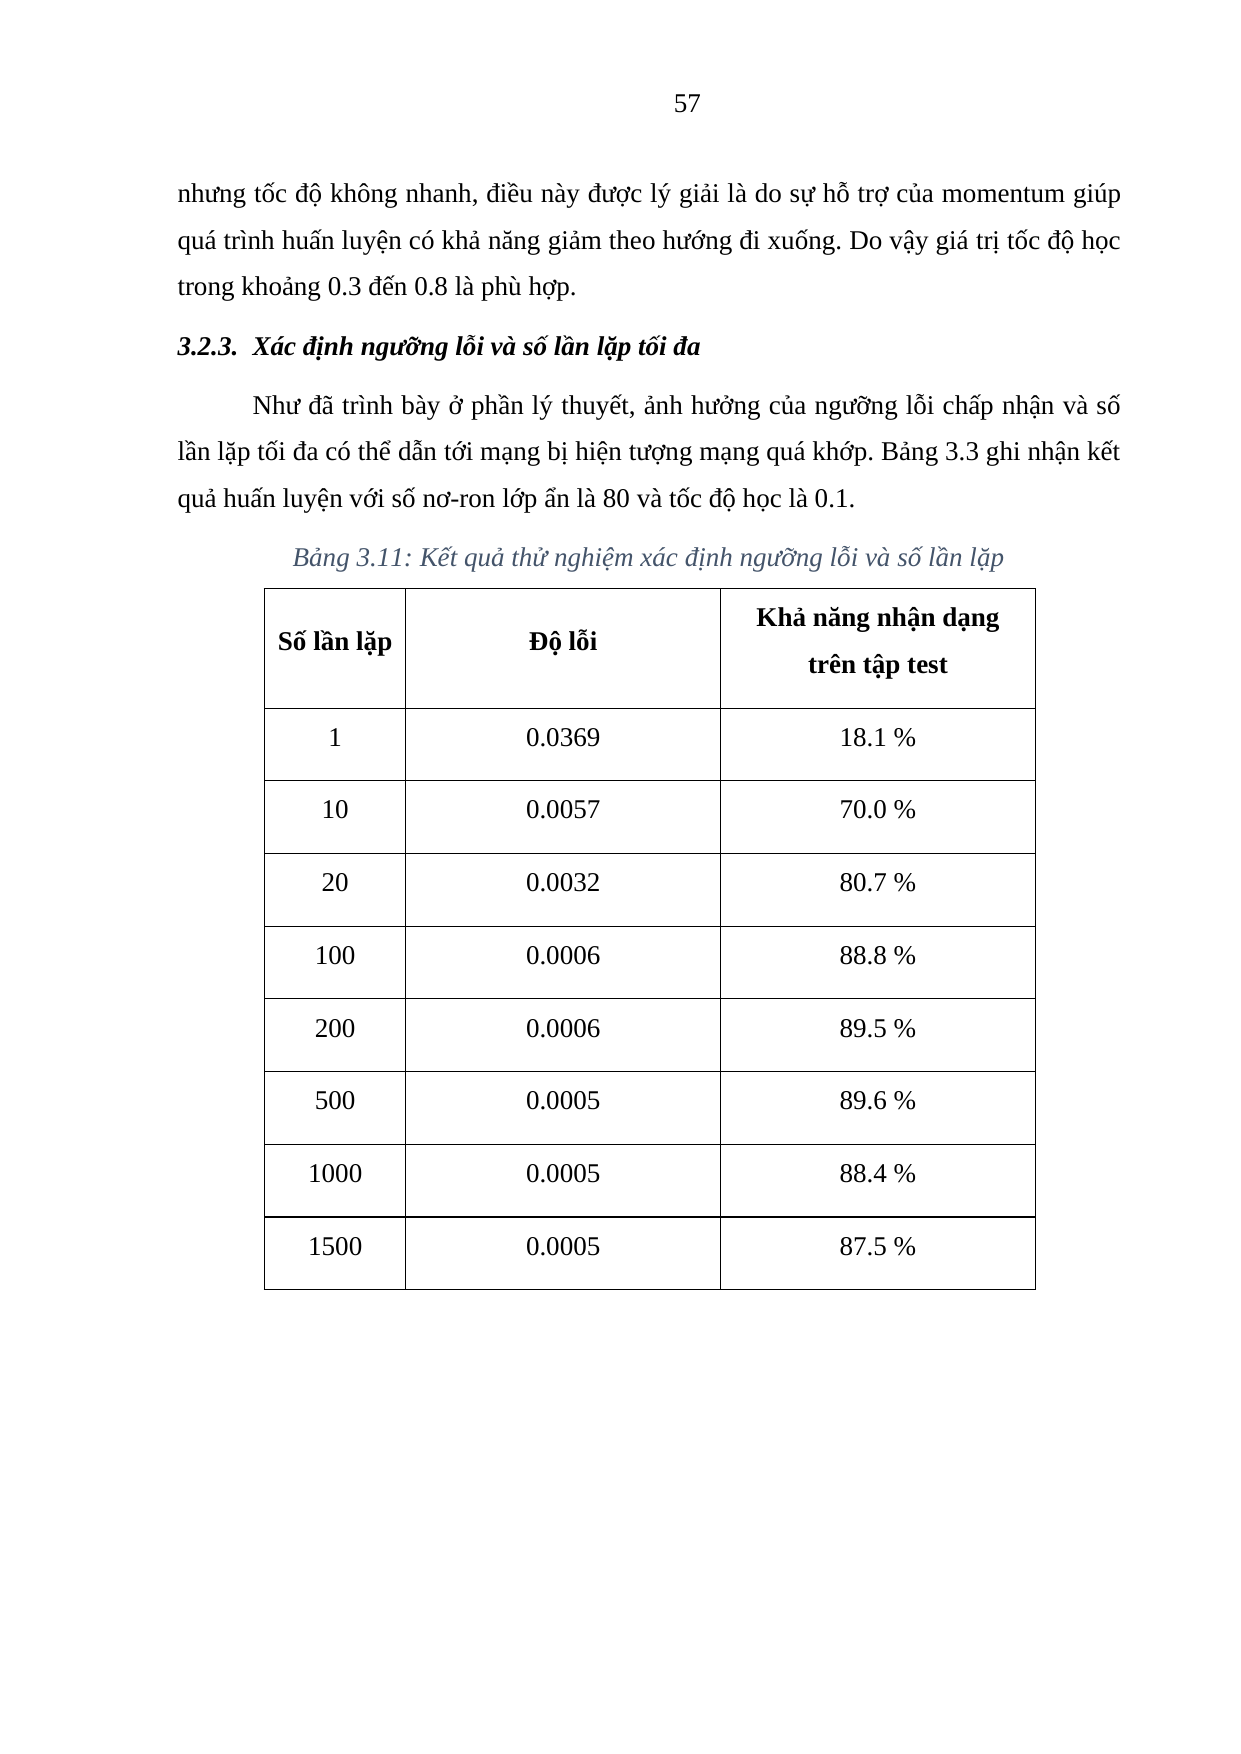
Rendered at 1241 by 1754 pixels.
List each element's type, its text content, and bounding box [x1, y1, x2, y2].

table_cell 0.0006 [406, 927, 720, 998]
table_cell 18.1 % [721, 709, 1035, 780]
table_header Số lần lặp [265, 589, 405, 707]
table_cell 200 [265, 999, 405, 1071]
table_cell 0.0005 [406, 1072, 720, 1144]
table_cell 100 [265, 927, 405, 998]
table_cell 1500 [265, 1218, 405, 1289]
table_cell 70.0 % [721, 781, 1035, 853]
table_cell 89.5 % [721, 999, 1035, 1071]
subtitle Xác định ngưỡng lỗi và số lần lặp tối đa [177, 330, 1122, 361]
table_cell 87.5 % [721, 1218, 1035, 1289]
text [177, 177, 1122, 302]
table_cell 89.6 % [721, 1072, 1035, 1144]
table_cell 88.4 % [721, 1145, 1035, 1216]
table_cell 0.0005 [406, 1218, 720, 1289]
table_cell 20 [265, 854, 405, 926]
table_cell 500 [265, 1072, 405, 1144]
table_cell 0.0005 [406, 1145, 720, 1216]
table_cell 88.8 % [721, 927, 1035, 998]
table_cell 0.0369 [406, 709, 720, 780]
table_header Khả năng nhận dạng trên tập test [721, 589, 1035, 707]
table_header Độ lỗi [406, 589, 720, 707]
table_cell 1000 [265, 1145, 405, 1216]
table_cell 0.0057 [406, 781, 720, 853]
table_cell 10 [265, 781, 405, 853]
table_cell 80.7 % [721, 854, 1035, 926]
table_cell 0.0006 [406, 999, 720, 1071]
table_cell 0.0032 [406, 854, 720, 926]
text Như đã trình bày ở phần lý thuyết, ảnh hưởng của ngưỡng lỗi chấp nhận và số lần lặp tối đa có thể dẫn tới mạng bị hiện tượng mạng quá khớp. Bảng 3.3 ghi nhận kết quả huấn luyện với số nơ-ron lớp ẩn là 80 và tốc độ học là 0.1. [177, 389, 1122, 513]
table_cell 1 [265, 709, 405, 780]
